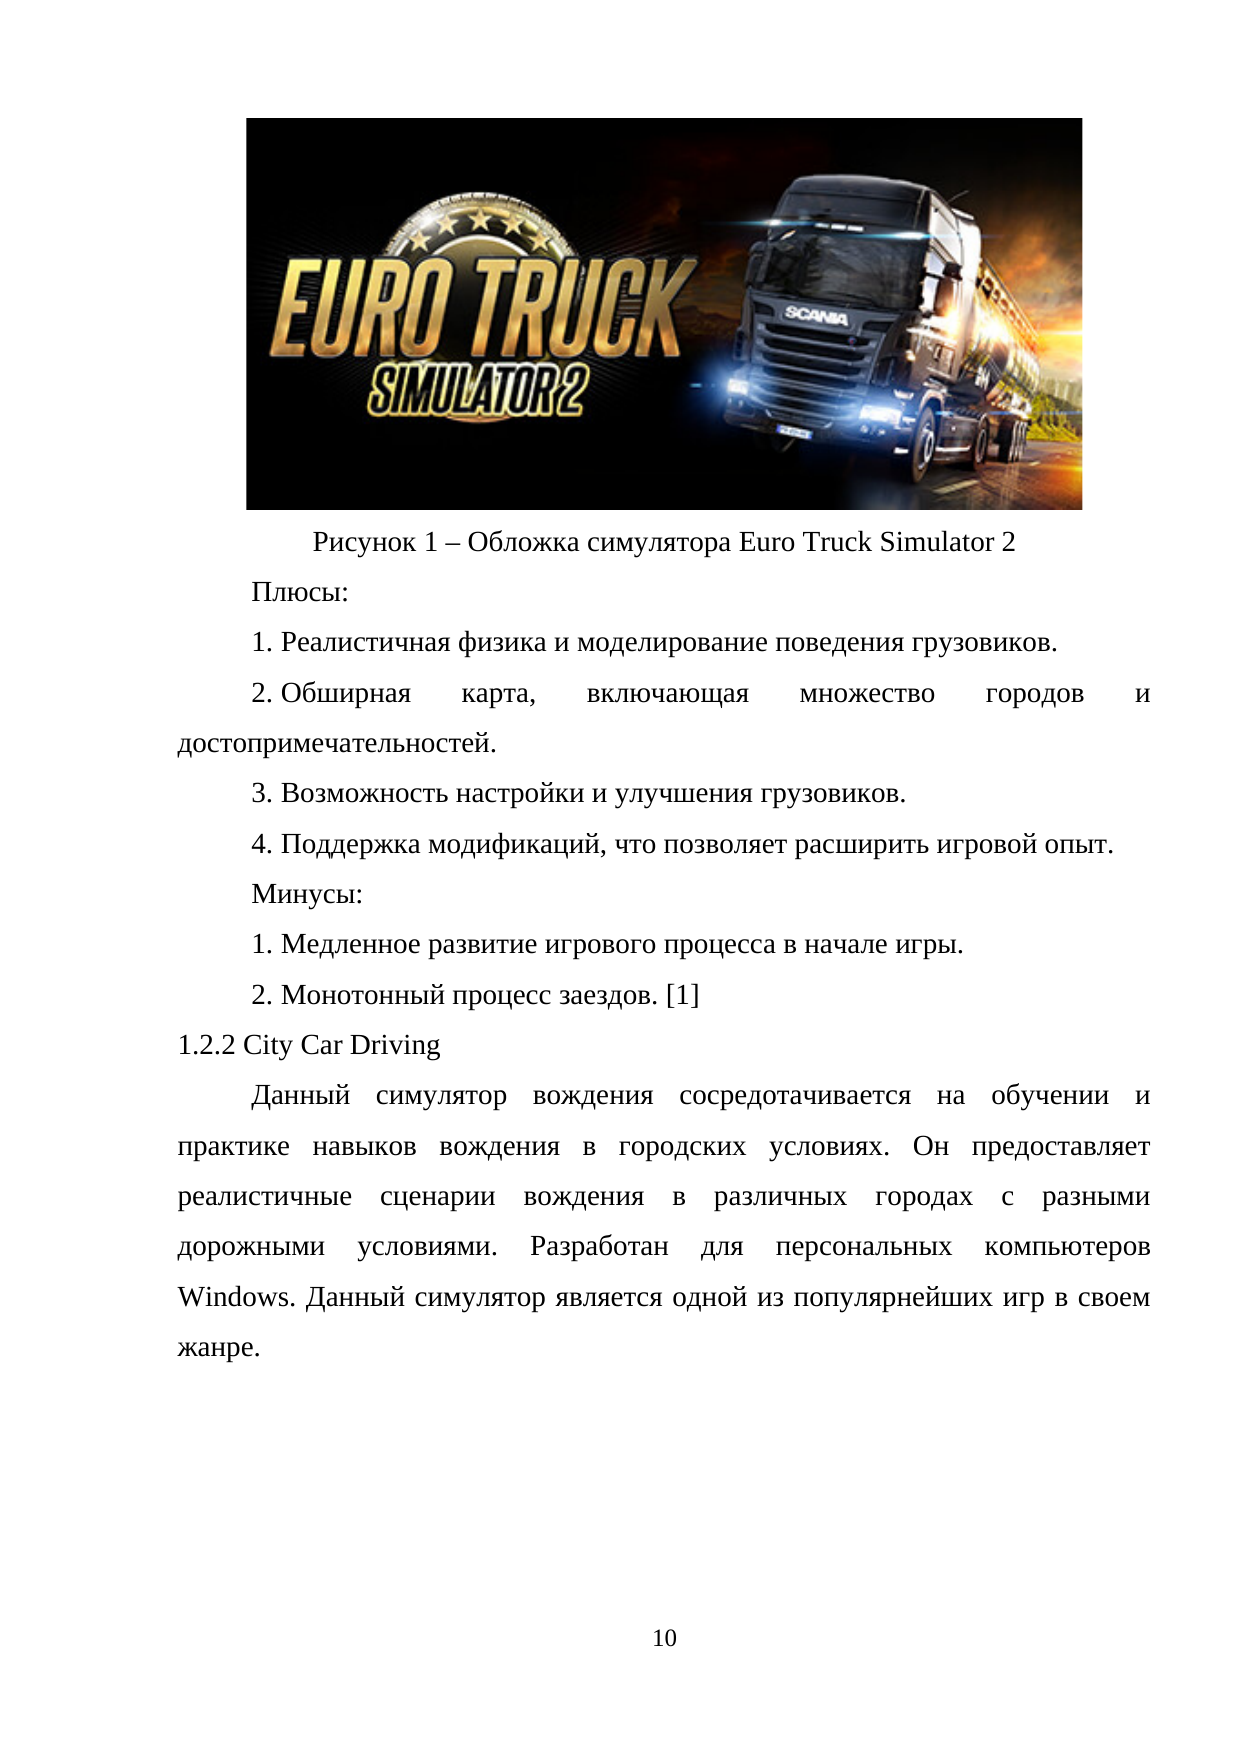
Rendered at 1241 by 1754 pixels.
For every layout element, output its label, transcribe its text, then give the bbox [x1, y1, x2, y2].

list Обширная карта, включающая множество городов и достопримечательностей. [177, 675, 1152, 759]
list Возможность настройки и улучшения грузовиков. [177, 776, 1152, 809]
list Реалистичная физика и моделирование поведения грузовиков. [177, 624, 1152, 658]
list Рисунок 1 – Обложка симулятора Euro Truck Simulator 2 [177, 524, 1152, 557]
list Плюсы: [177, 574, 1152, 608]
list Минусы: [177, 876, 1152, 910]
list 1.2.2 City Car Driving [177, 1027, 1152, 1061]
picture [246, 118, 1083, 510]
list Медленное развитие игрового процесса в начале игры. [177, 926, 1152, 960]
list Поддержка модификаций, что позволяет расширить игровой опыт. [177, 826, 1152, 859]
list Монотонный процесс заездов. [1] [177, 977, 1152, 1010]
list Данный симулятор вождения сосредотачивается на обучении и практике навыков вождения в городских условиях. Он предоставляет реалистичные сценарии вождения в различных городах с разными дорожными условиями. Разработан для персональных компьютеров Windows. Данный симулятор является одной из популярнейших игр в своем жанре. [177, 1077, 1152, 1362]
